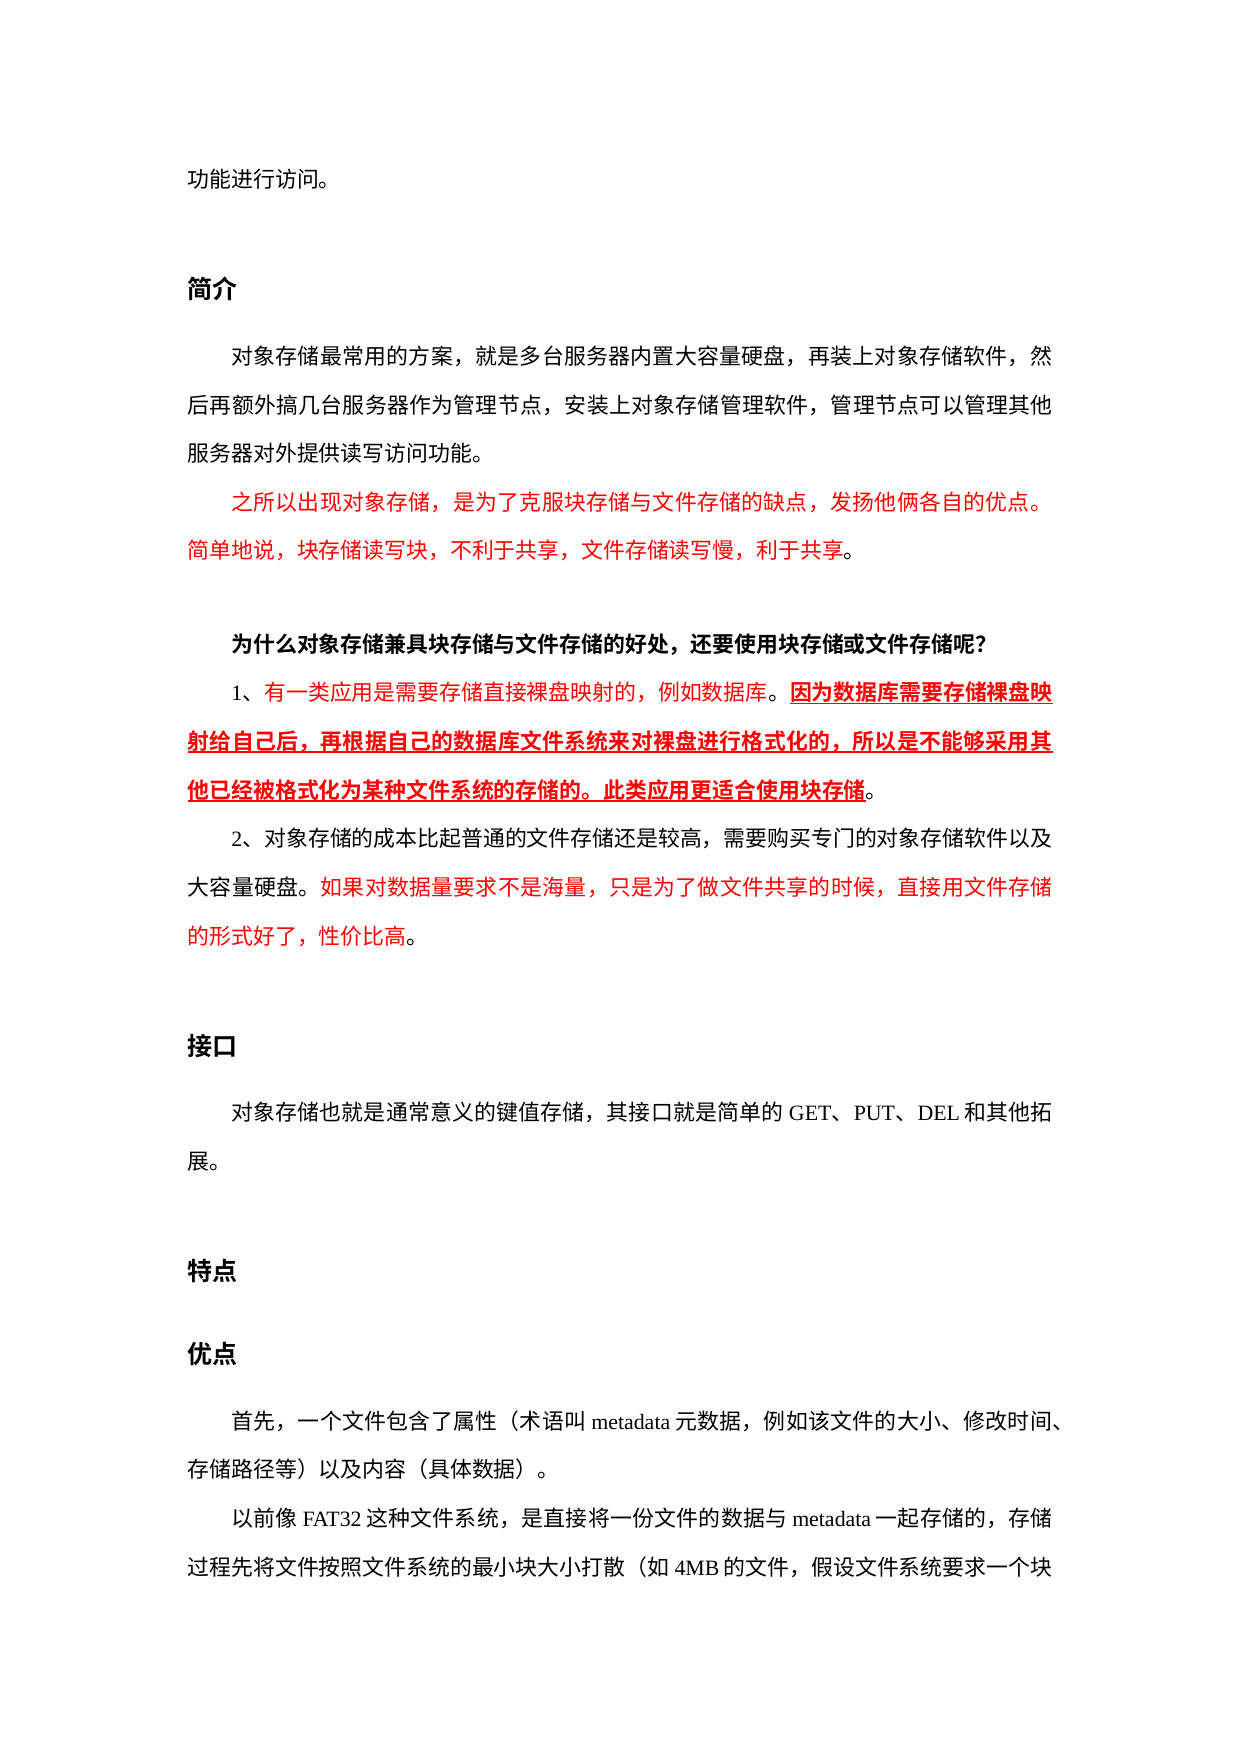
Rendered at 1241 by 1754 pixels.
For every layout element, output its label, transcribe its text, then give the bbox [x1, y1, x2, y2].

list 对象存储的成本比起普通的文件存储还是较高，需要购买专门的对象存储软件以及大容量硬盘。如果对数据量要求不是海量，只是为了做文件共享的时候，直接用文件存储的形式好了，性价比高。 [187, 821, 1053, 951]
text 首先，一个文件包含了属性（术语叫metadata元数据，例如该文件的大小、修改时间、存储路径等）以及内容（具体数据）。 [187, 1403, 1053, 1484]
text 之所以出现对象存储，是为了克服块存储与文件存储的缺点，发扬他俩各自的优点。简单地说，块存储读写块，不利于共享，文件存储读写慢，利于共享。 [187, 484, 1053, 566]
text 对象存储最常用的方案，就是多台服务器内置大容量硬盘，再装上对象存储软件，然后再额外搞几台服务器作为管理节点，安装上对象存储管理软件，管理节点可以管理其他服务器对外提供读写访问功能。 [187, 338, 1053, 468]
subtitle 优点 [187, 1320, 1053, 1385]
subtitle 简介 [187, 255, 1053, 320]
subtitle 特点 [187, 1237, 1053, 1302]
list 有一类应用是需要存储直接裸盘映射的，例如数据库。因为数据库需要存储裸盘映射给自己后，再根据自己的数据库文件系统来对裸盘进行格式化的，所以是不能够采用其他已经被格式化为某种文件系统的存储的。此类应用更适合使用块存储。 [187, 752, 1053, 805]
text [187, 162, 1053, 194]
list 有一类应用是需要存储直接裸盘映射的，例如数据库。因为数据库需要存储裸盘映射给自己后，再根据自己的数据库文件系统来对裸盘进行格式化的，所以是不能够采用其他已经被格式化为某种文件系统的存储的。此类应用更适合使用块存储。 [187, 675, 1053, 751]
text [187, 1500, 1053, 1582]
text 为什么对象存储兼具块存储与文件存储的好处，还要使用块存储或文件存储呢？ [187, 627, 1053, 659]
text 对象存储也就是通常意义的键值存储，其接口就是简单的GET、PUT、DEL和其他拓展。 [187, 1095, 1053, 1176]
subtitle 接口 [187, 1012, 1053, 1077]
